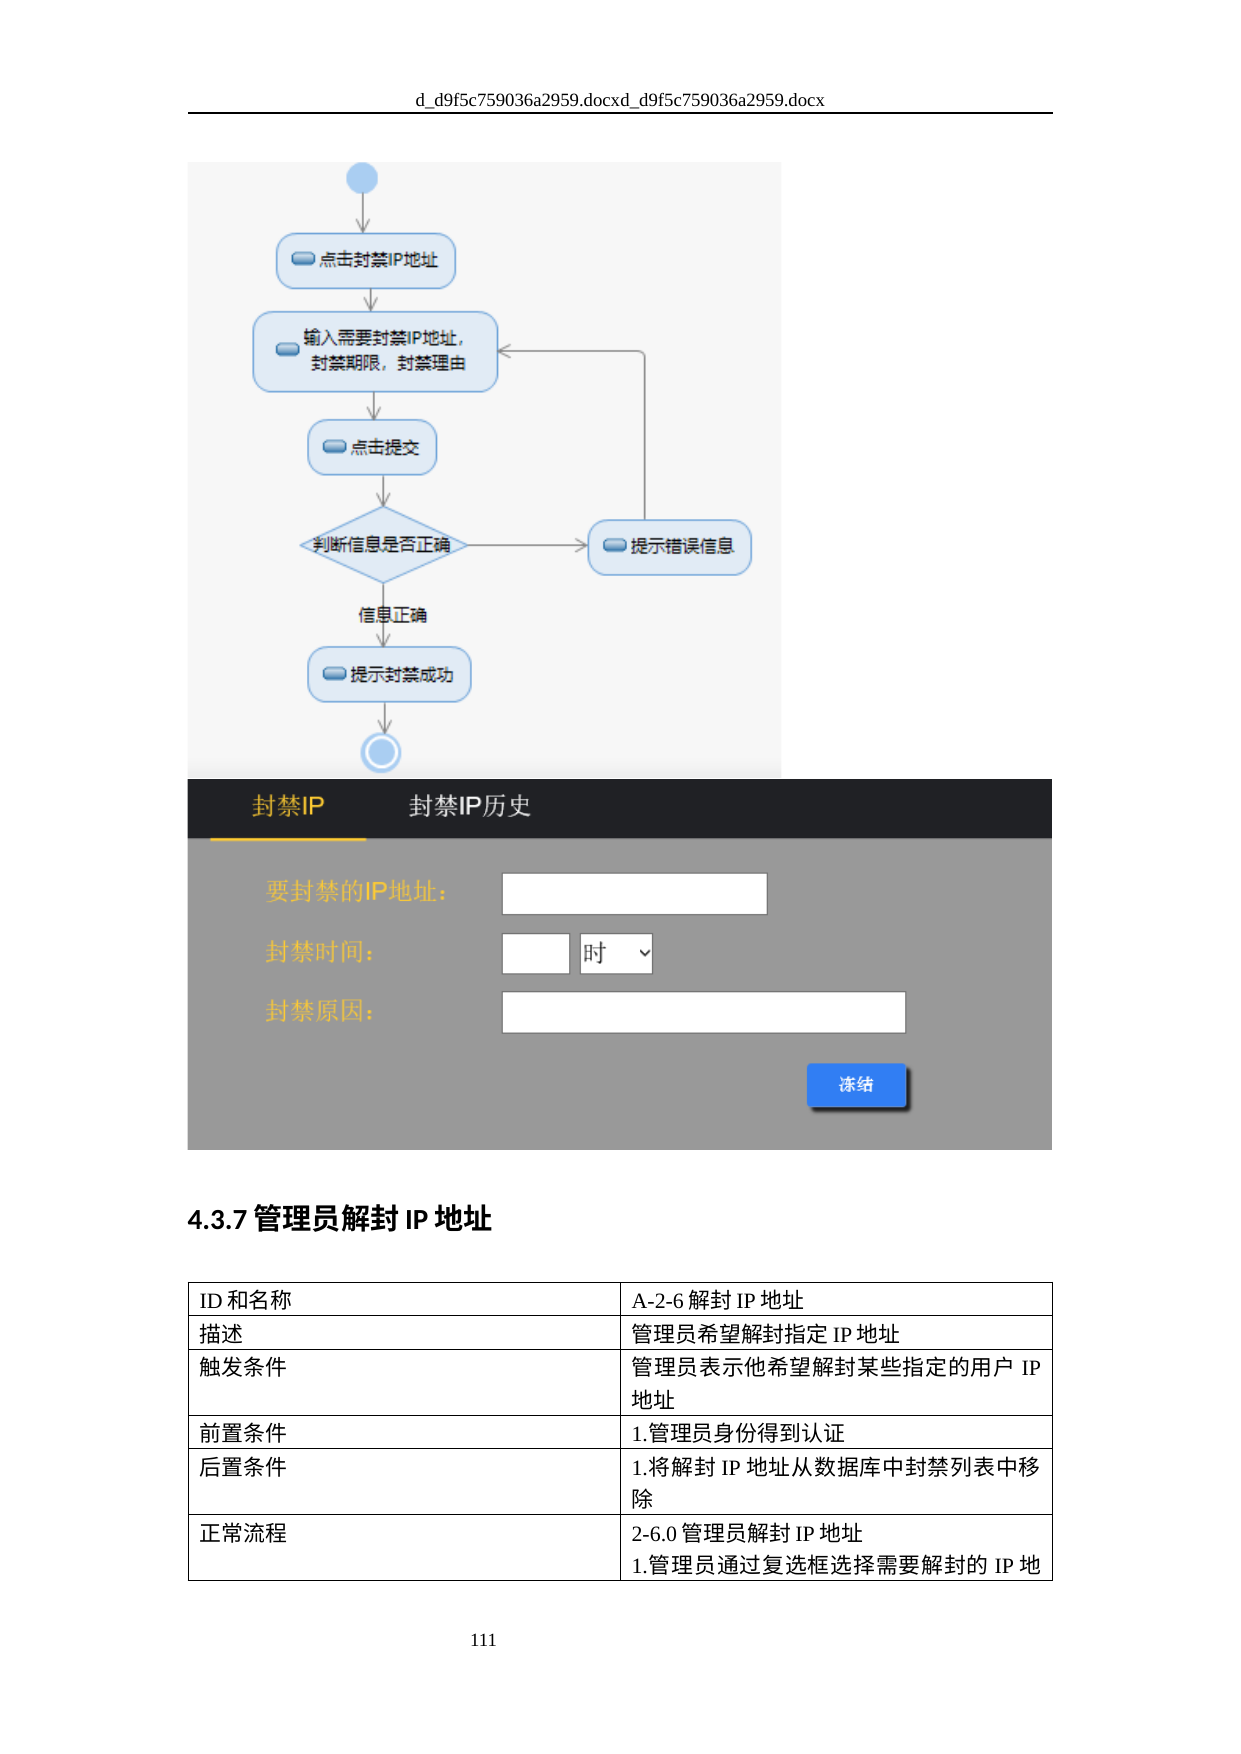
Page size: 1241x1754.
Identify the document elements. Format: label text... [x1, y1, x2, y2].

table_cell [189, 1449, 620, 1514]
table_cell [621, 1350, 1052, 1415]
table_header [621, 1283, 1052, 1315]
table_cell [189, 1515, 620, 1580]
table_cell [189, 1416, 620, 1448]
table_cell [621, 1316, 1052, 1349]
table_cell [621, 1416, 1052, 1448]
subtitle 4.3.7管理员解封IP地址 [187, 1184, 1053, 1249]
picture [187, 162, 782, 778]
picture [187, 779, 1052, 1150]
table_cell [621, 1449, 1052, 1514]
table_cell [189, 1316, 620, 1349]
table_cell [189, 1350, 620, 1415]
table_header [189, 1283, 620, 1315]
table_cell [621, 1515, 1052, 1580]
